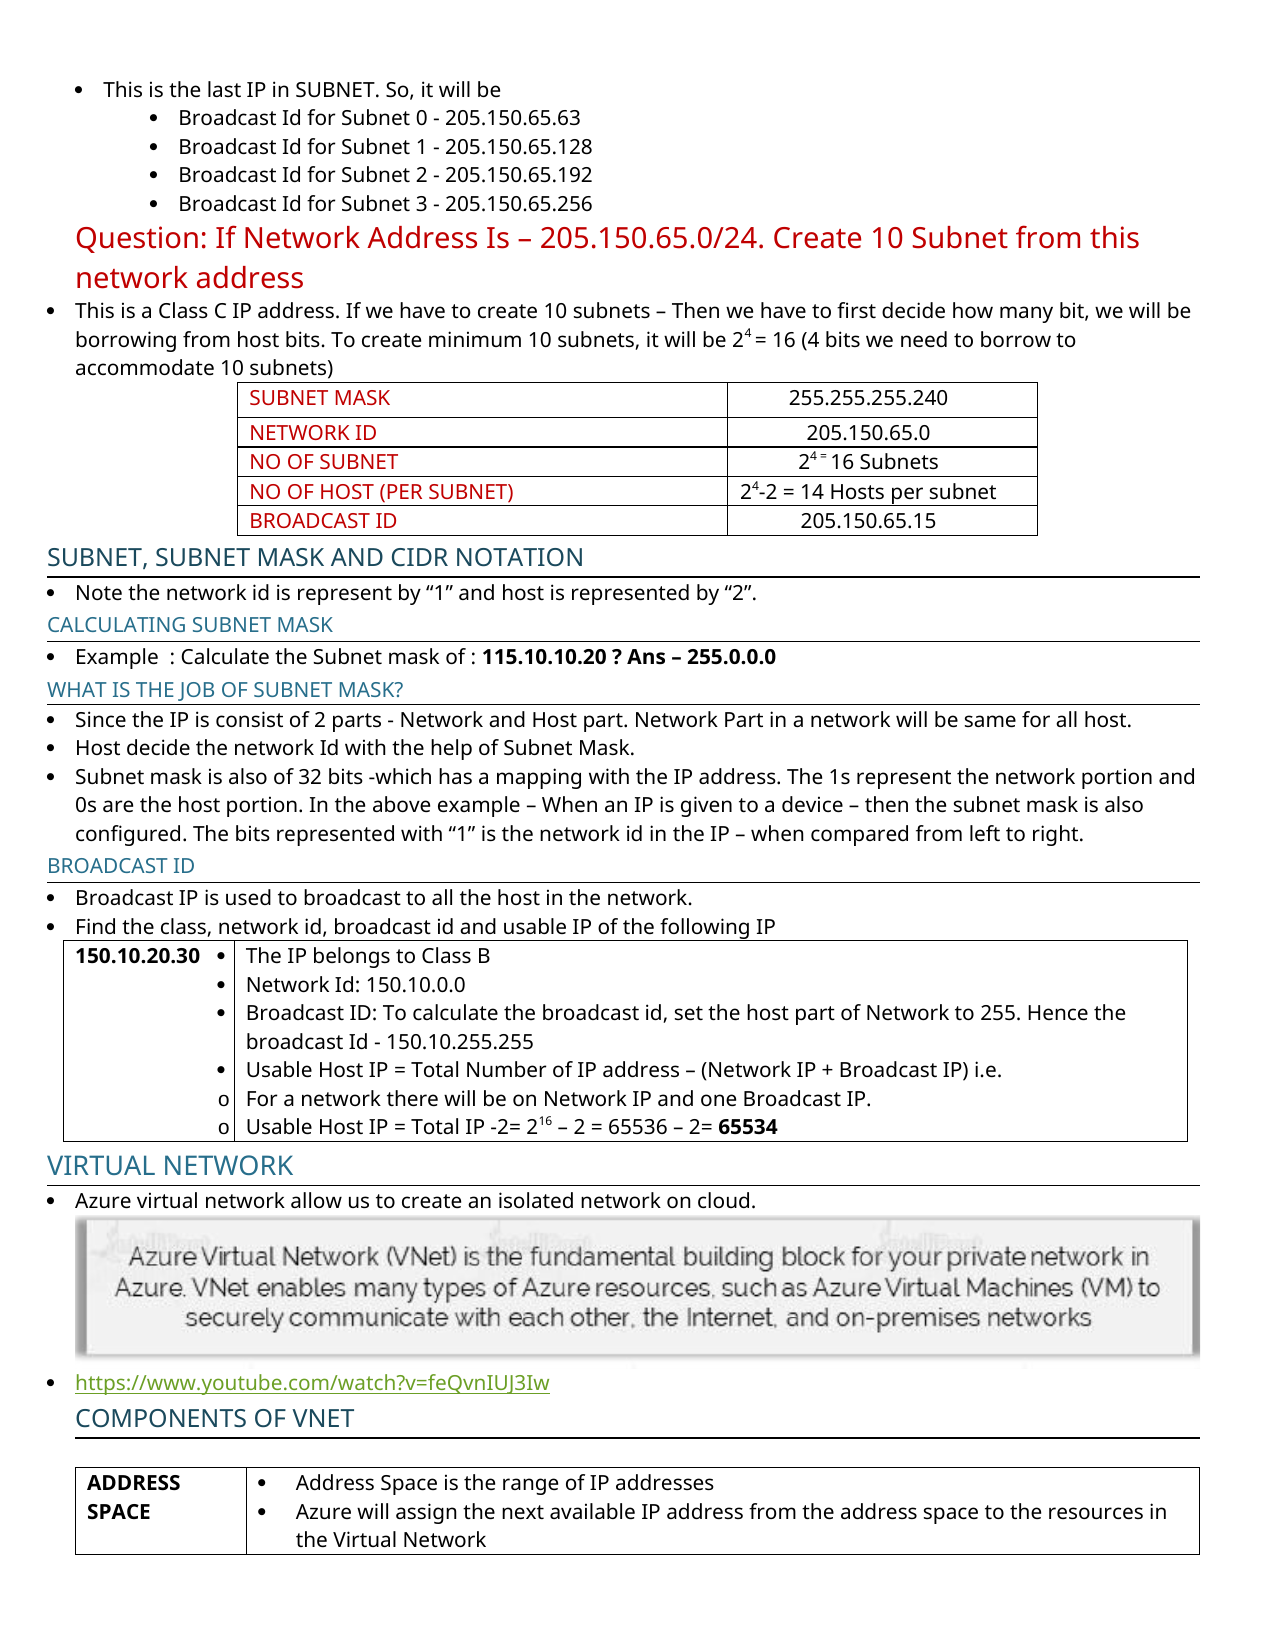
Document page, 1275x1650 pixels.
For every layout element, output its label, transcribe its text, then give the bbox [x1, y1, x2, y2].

subtitle BROADCAST ID [47, 851, 1200, 882]
list Broadcast IP is used to broadcast to all the host in the network. [47, 883, 1200, 912]
list Broadcast Id for Subnet 3 - 205.150.65.256 [150, 189, 1200, 217]
table_cell 24-2 = 14 Hosts per subnet [728, 477, 1037, 505]
table_header Address Space is the range of IP addresses Azure will assign the next available IP address from the address space to the resources in the Virtual Network [247, 1468, 1199, 1554]
table_cell 205.150.65.15 [728, 506, 1037, 535]
list Broadcast Id for Subnet 0 - 205.150.65.63 [150, 103, 1200, 132]
table_cell BROADCAST ID [238, 506, 727, 535]
picture [75, 1215, 1200, 1369]
subtitle VIRTUAL NETWORK [47, 1146, 1200, 1185]
list Note the network id is represent by “1” and host is represented by “2”. [47, 578, 1200, 606]
table_cell NO OF SUBNET [238, 448, 727, 476]
table_header SUBNET MASK [238, 383, 727, 417]
table_cell NO OF HOST (PER SUBNET) [238, 477, 727, 505]
list Subnet mask is also of 32 bits -which has a mapping with the IP address. The 1s represent the network portion and 0s are the host portion. In the above example – When an IP is given to a device – then the subnet mask is also configured. The bits represented with “1” is the network id in the IP – when compared from left to right. [47, 762, 1200, 847]
subtitle WHAT IS THE JOB OF SUBNET MASK? [47, 675, 1200, 704]
text Question: If Network Address Is – 205.150.65.0/24. Create 10 Subnet from this network address [75, 217, 1200, 297]
list Host decide the network Id with the help of Subnet Mask. [47, 733, 1200, 762]
list This is the last IP in SUBNET. So, it will be [75, 75, 1200, 103]
table_header 255.255.255.240 [728, 383, 1037, 417]
list This is a Class C IP address. If we have to create 10 subnets – Then we have to first decide how many bit, we will be borrowing from host bits. To create minimum 10 subnets, it will be 24 = 16 (4 bits we need to borrow to accommodate 10 subnets) [47, 297, 1200, 382]
table_header The IP belongs to Class B Network Id: 150.10.0.0 Broadcast ID: To calculate the broadcast id, set the host part of Network to 255. Hence the broadcast Id - 150.10.255.255 Usable Host IP = Total Number of IP address – (Network IP + Broadcast IP) i.e. For a network there will be on Network IP and one Broadcast IP. Usable Host IP = Total IP -2= 216 – 2 = 65536 – 2= 65534 [235, 941, 1187, 1141]
list Find the class, network id, broadcast id and usable IP of the following IP [47, 912, 1200, 940]
subtitle COMPONENTS OF VNET [75, 1401, 1200, 1437]
subtitle SUBNET, SUBNET MASK AND CIDR NOTATION [47, 540, 1200, 576]
table_cell 24 = 16 Subnets [728, 448, 1037, 476]
list https://www.youtube.com/watch?v=feQvnIUJ3Iw [47, 1368, 1200, 1397]
table_cell NETWORK ID [238, 418, 727, 446]
table_header 150.10.20.30 [64, 941, 234, 1141]
list Broadcast Id for Subnet 2 - 205.150.65.192 [150, 160, 1200, 189]
list Azure virtual network allow us to create an isolated network on cloud. [47, 1186, 1200, 1215]
table_header ADDRESS SPACE [76, 1468, 246, 1554]
list Since the IP is consist of 2 parts - Network and Host part. Network Part in a network will be same for all host. [47, 705, 1200, 733]
list Broadcast Id for Subnet 1 - 205.150.65.128 [150, 132, 1200, 160]
subtitle CALCULATING SUBNET MASK [47, 610, 1200, 641]
table_cell 205.150.65.0 [728, 418, 1037, 446]
list Example : Calculate the Subnet mask of : 115.10.10.20 ? Ans – 255.0.0.0 [47, 642, 1200, 671]
